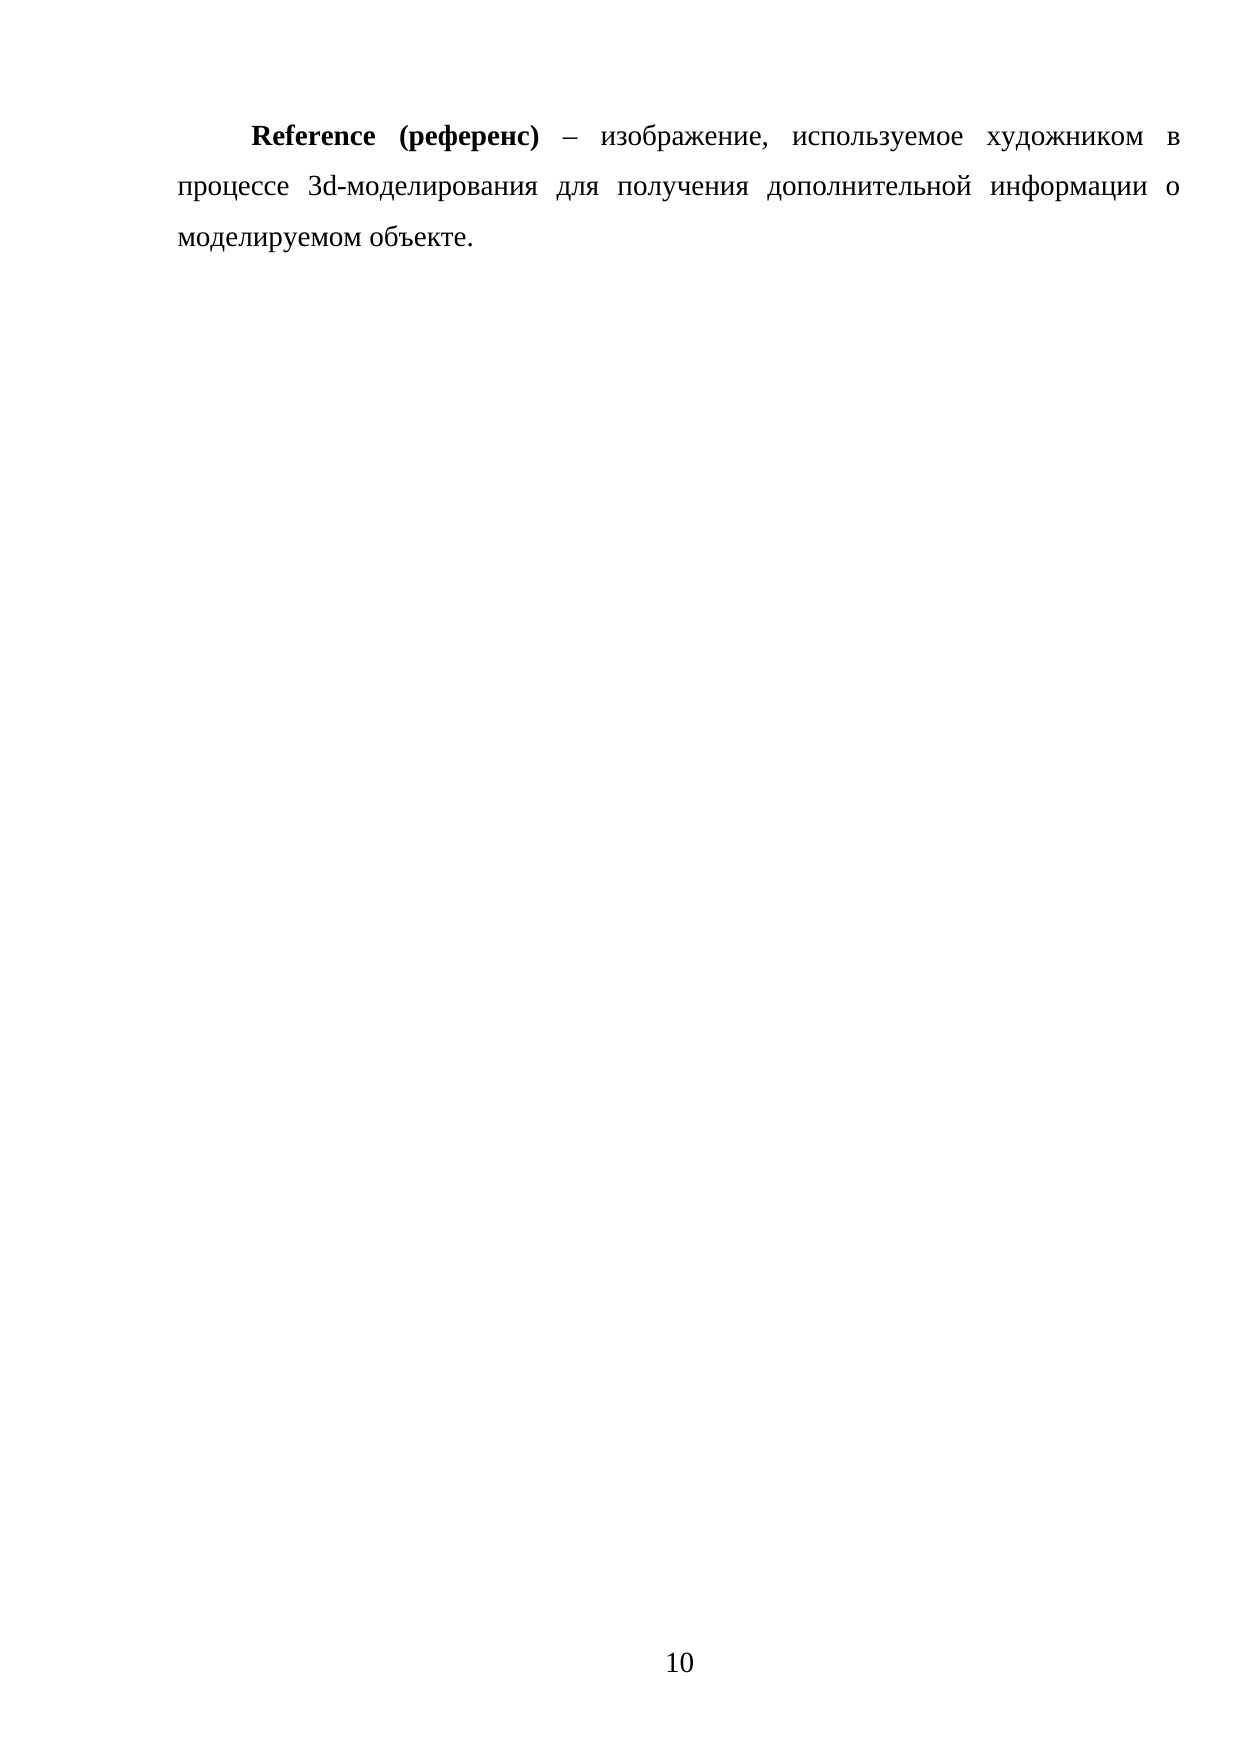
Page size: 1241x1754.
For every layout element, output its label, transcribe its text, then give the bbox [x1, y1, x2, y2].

text Reference (референс) – изображение, используемое художником в процессе 3d-моделирования для получения дополнительной информации о моделируемом объекте. [177, 118, 1181, 252]
